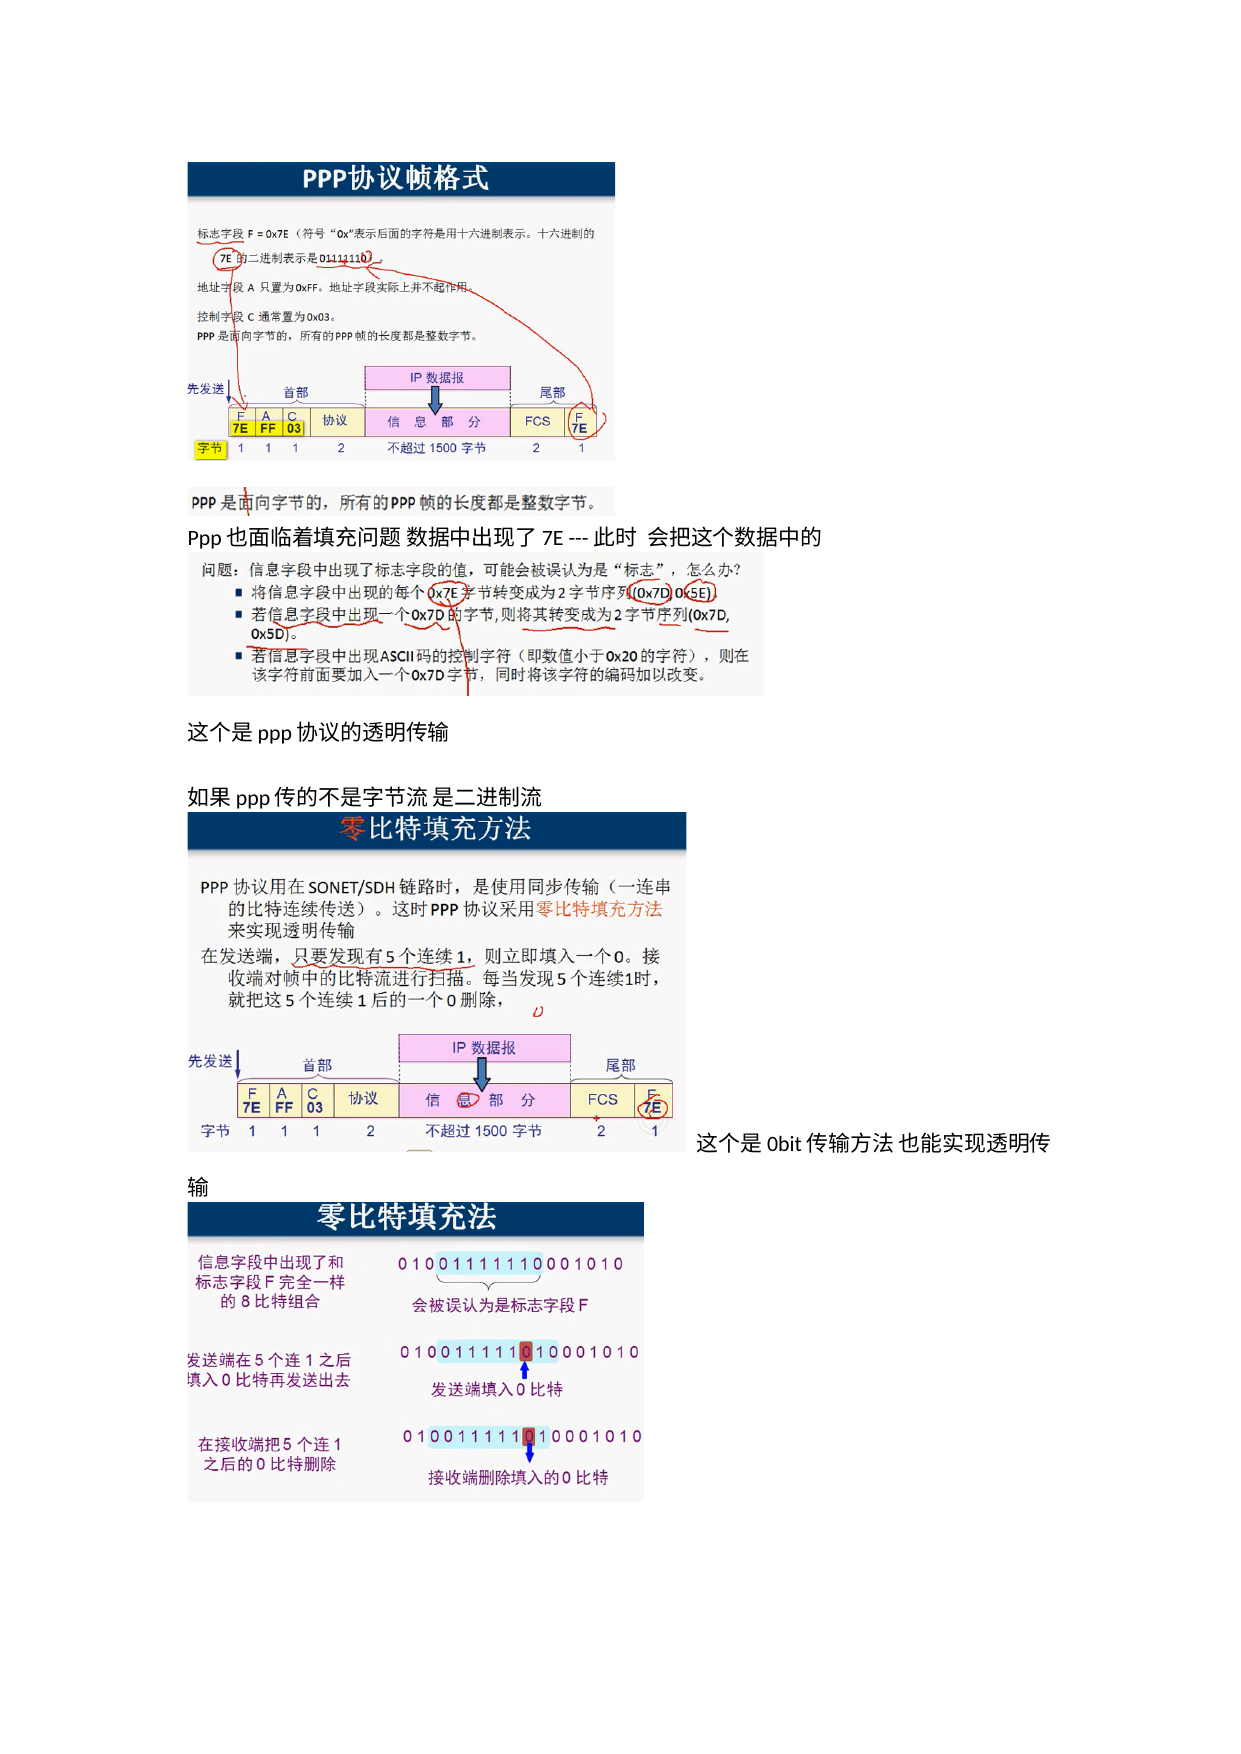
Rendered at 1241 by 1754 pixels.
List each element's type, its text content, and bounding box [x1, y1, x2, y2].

picture [187, 1202, 644, 1502]
picture [187, 162, 616, 461]
text Ppp也面临着填充问题 数据中出现了7E --- 此时 会把这个数据中的 [187, 519, 1053, 552]
picture [187, 552, 765, 696]
picture [187, 487, 616, 516]
text 如果ppp传的不是字节流 是二进制流 [187, 779, 1053, 812]
picture [187, 812, 687, 1152]
text 这个是ppp协议的透明传输 [187, 714, 1053, 747]
